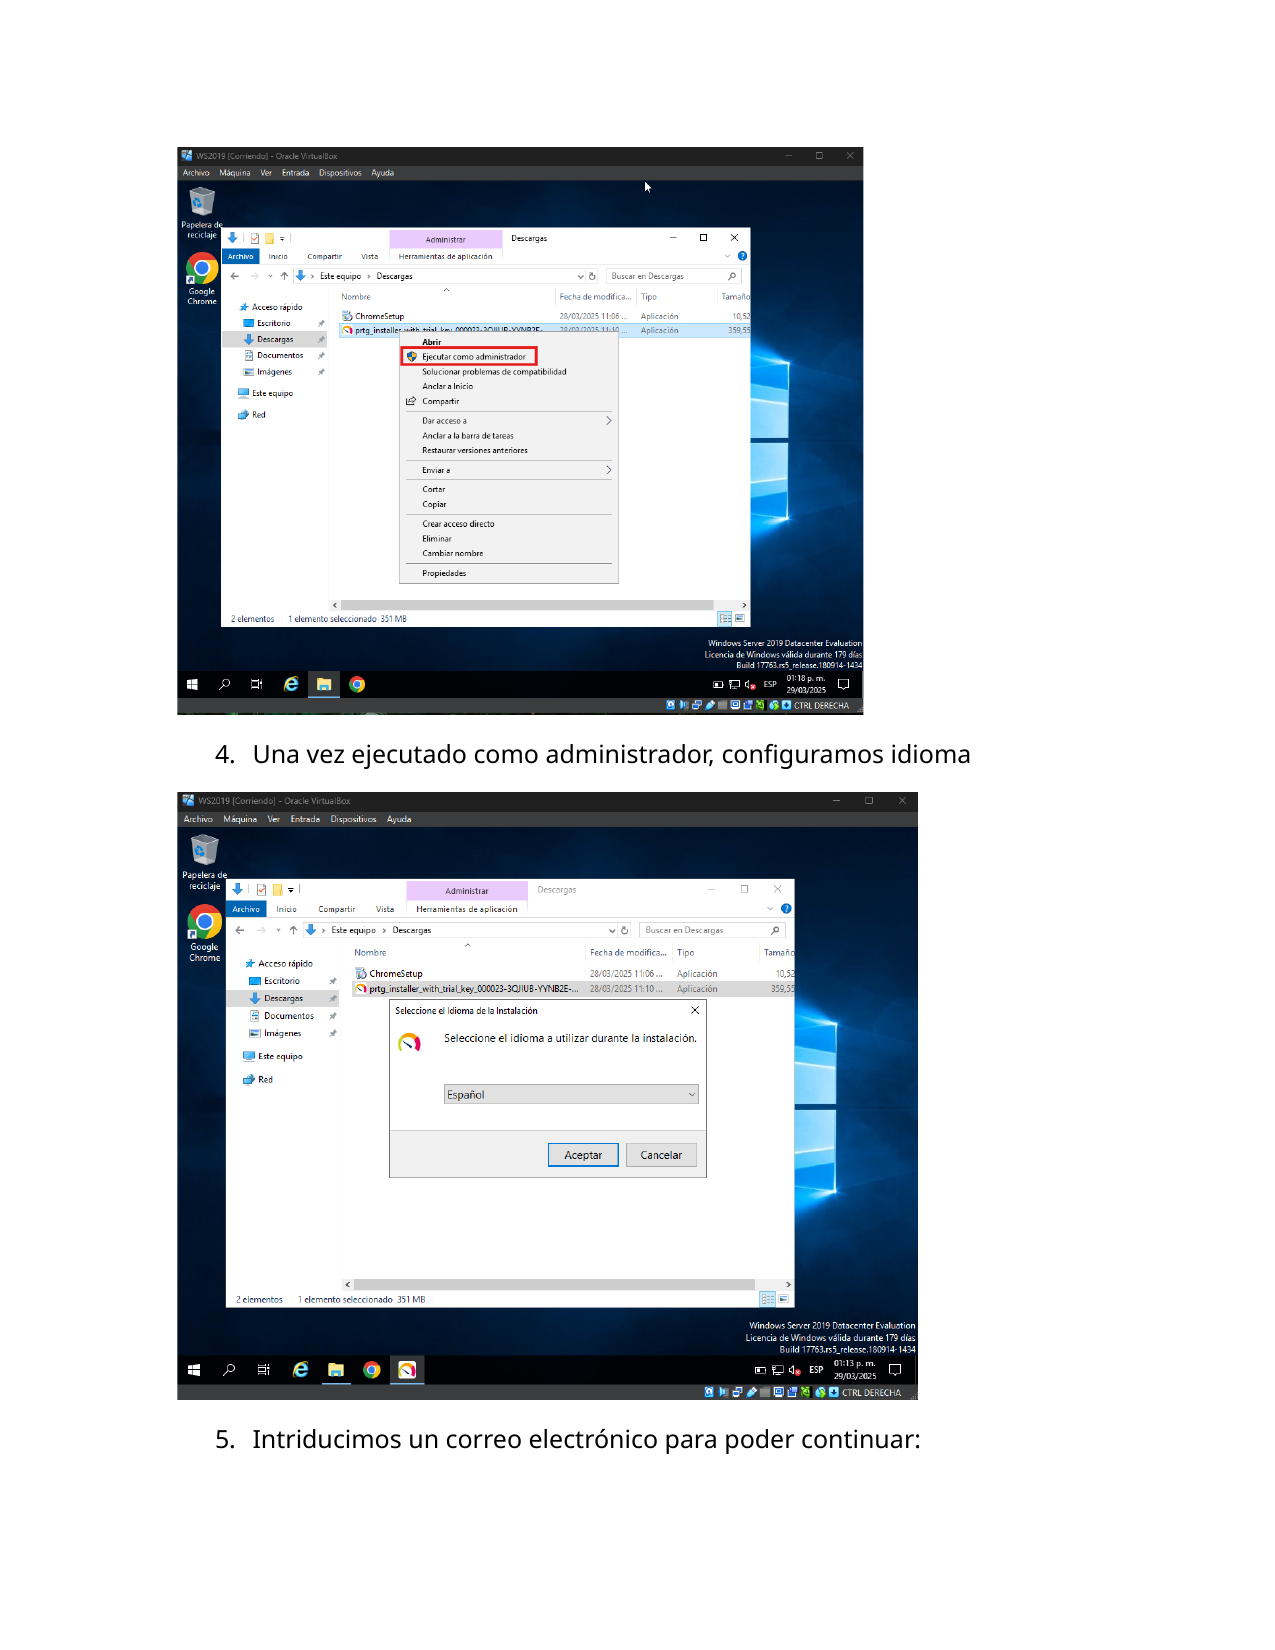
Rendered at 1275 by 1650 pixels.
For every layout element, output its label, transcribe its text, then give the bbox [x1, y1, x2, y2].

list Una vez ejecutado como administrador, configuramos idioma [215, 736, 1098, 770]
list Intriducimos un correo electrónico para poder continuar: [215, 1421, 1098, 1455]
picture [177, 147, 864, 715]
picture [177, 792, 918, 1400]
